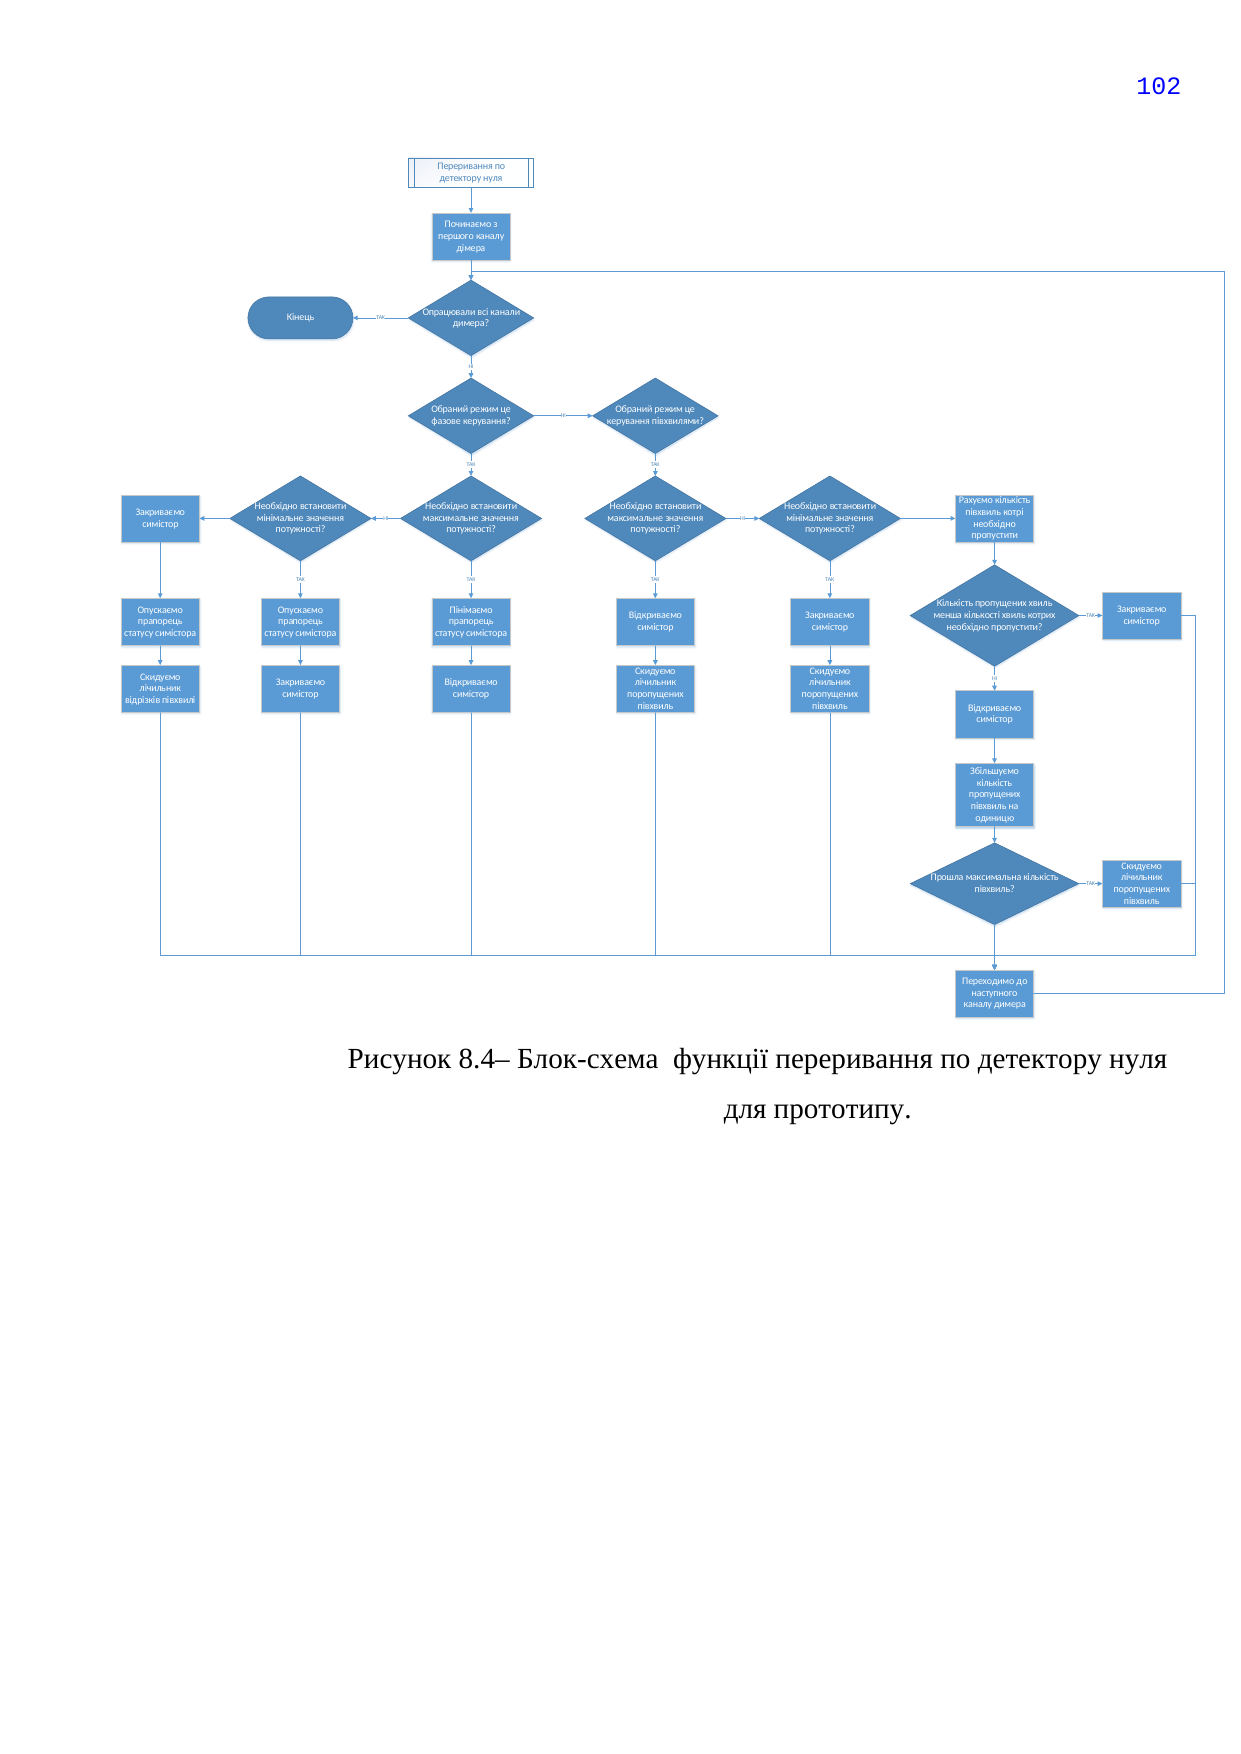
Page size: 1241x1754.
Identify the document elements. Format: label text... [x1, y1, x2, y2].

text – Блок-схема функції переривання по детектору нуля для прототипу. [334, 1041, 1181, 1125]
